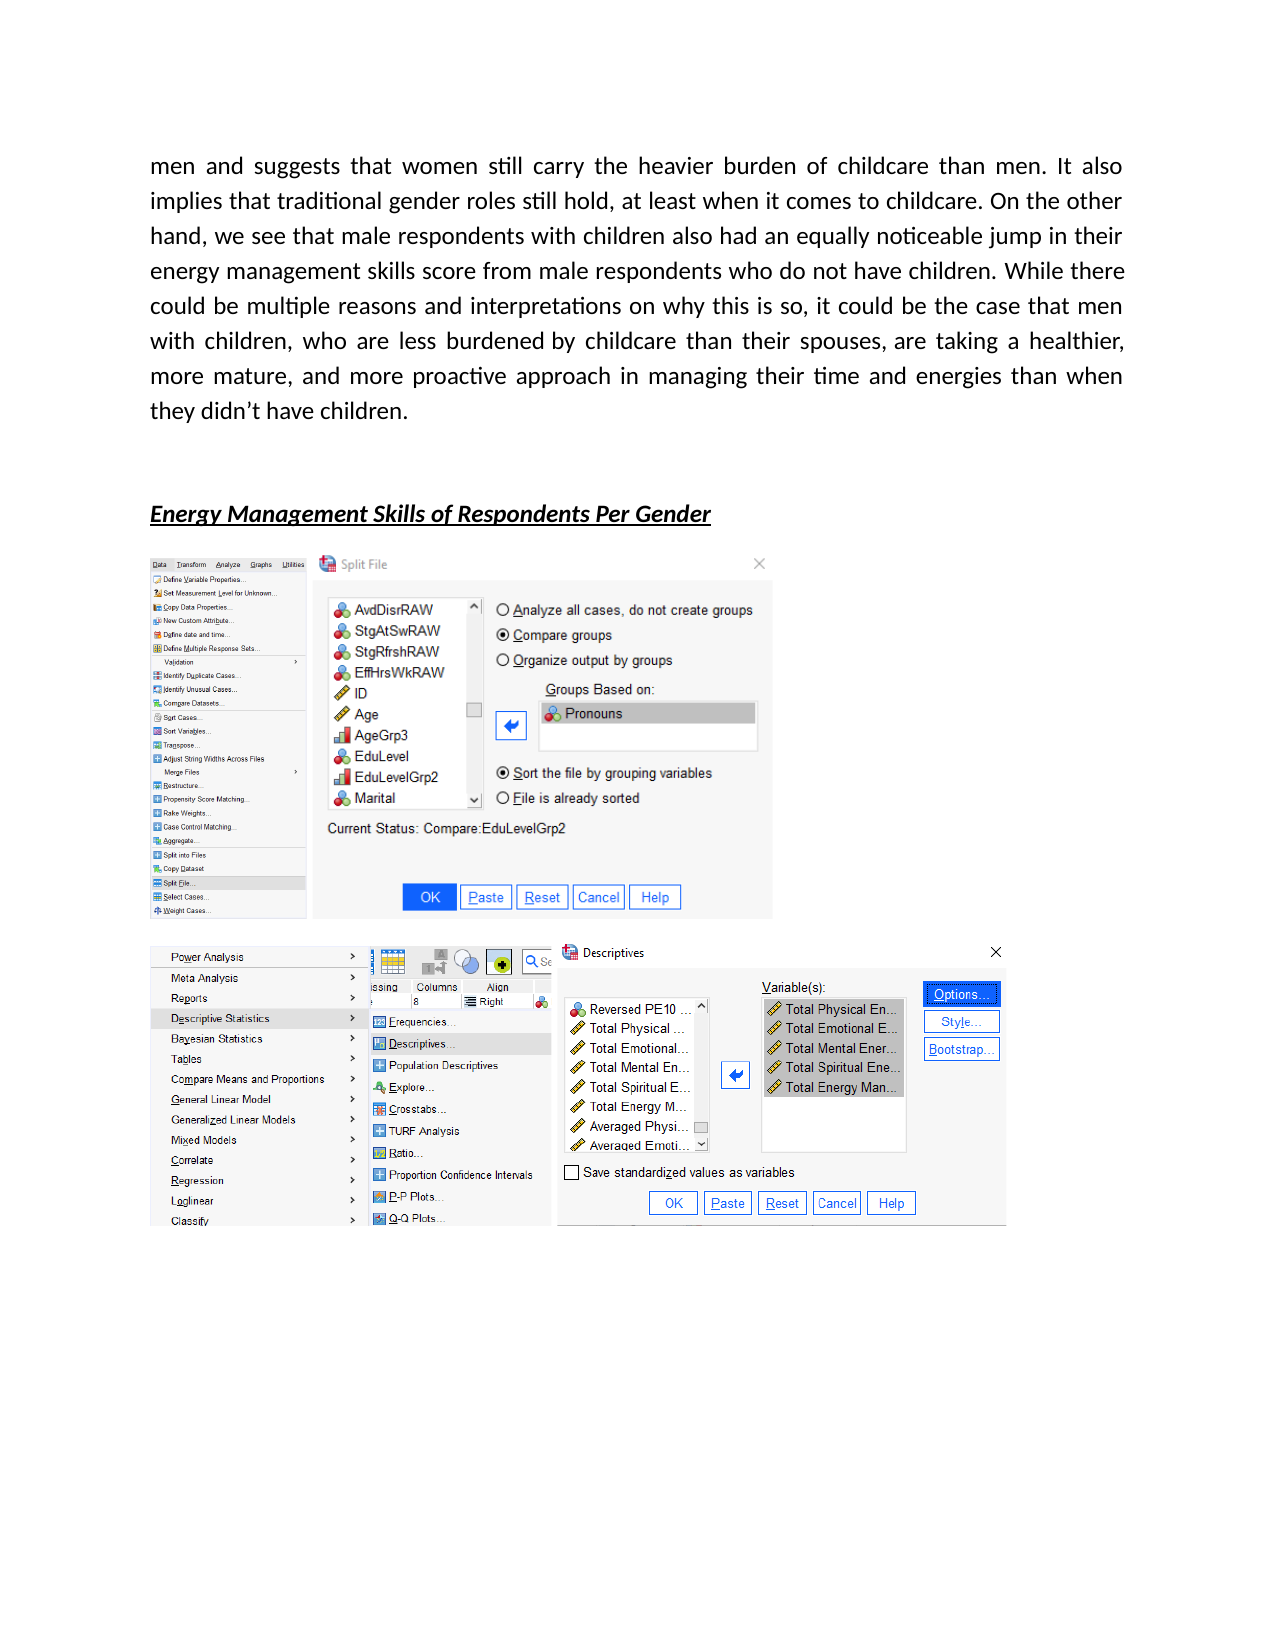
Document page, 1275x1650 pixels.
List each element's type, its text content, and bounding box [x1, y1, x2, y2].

text Energy Management Skills of Respondents Per Gender [150, 498, 1125, 529]
picture [150, 555, 307, 919]
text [150, 150, 1125, 426]
picture [150, 946, 552, 1226]
picture [312, 550, 773, 919]
picture [557, 940, 1007, 1226]
